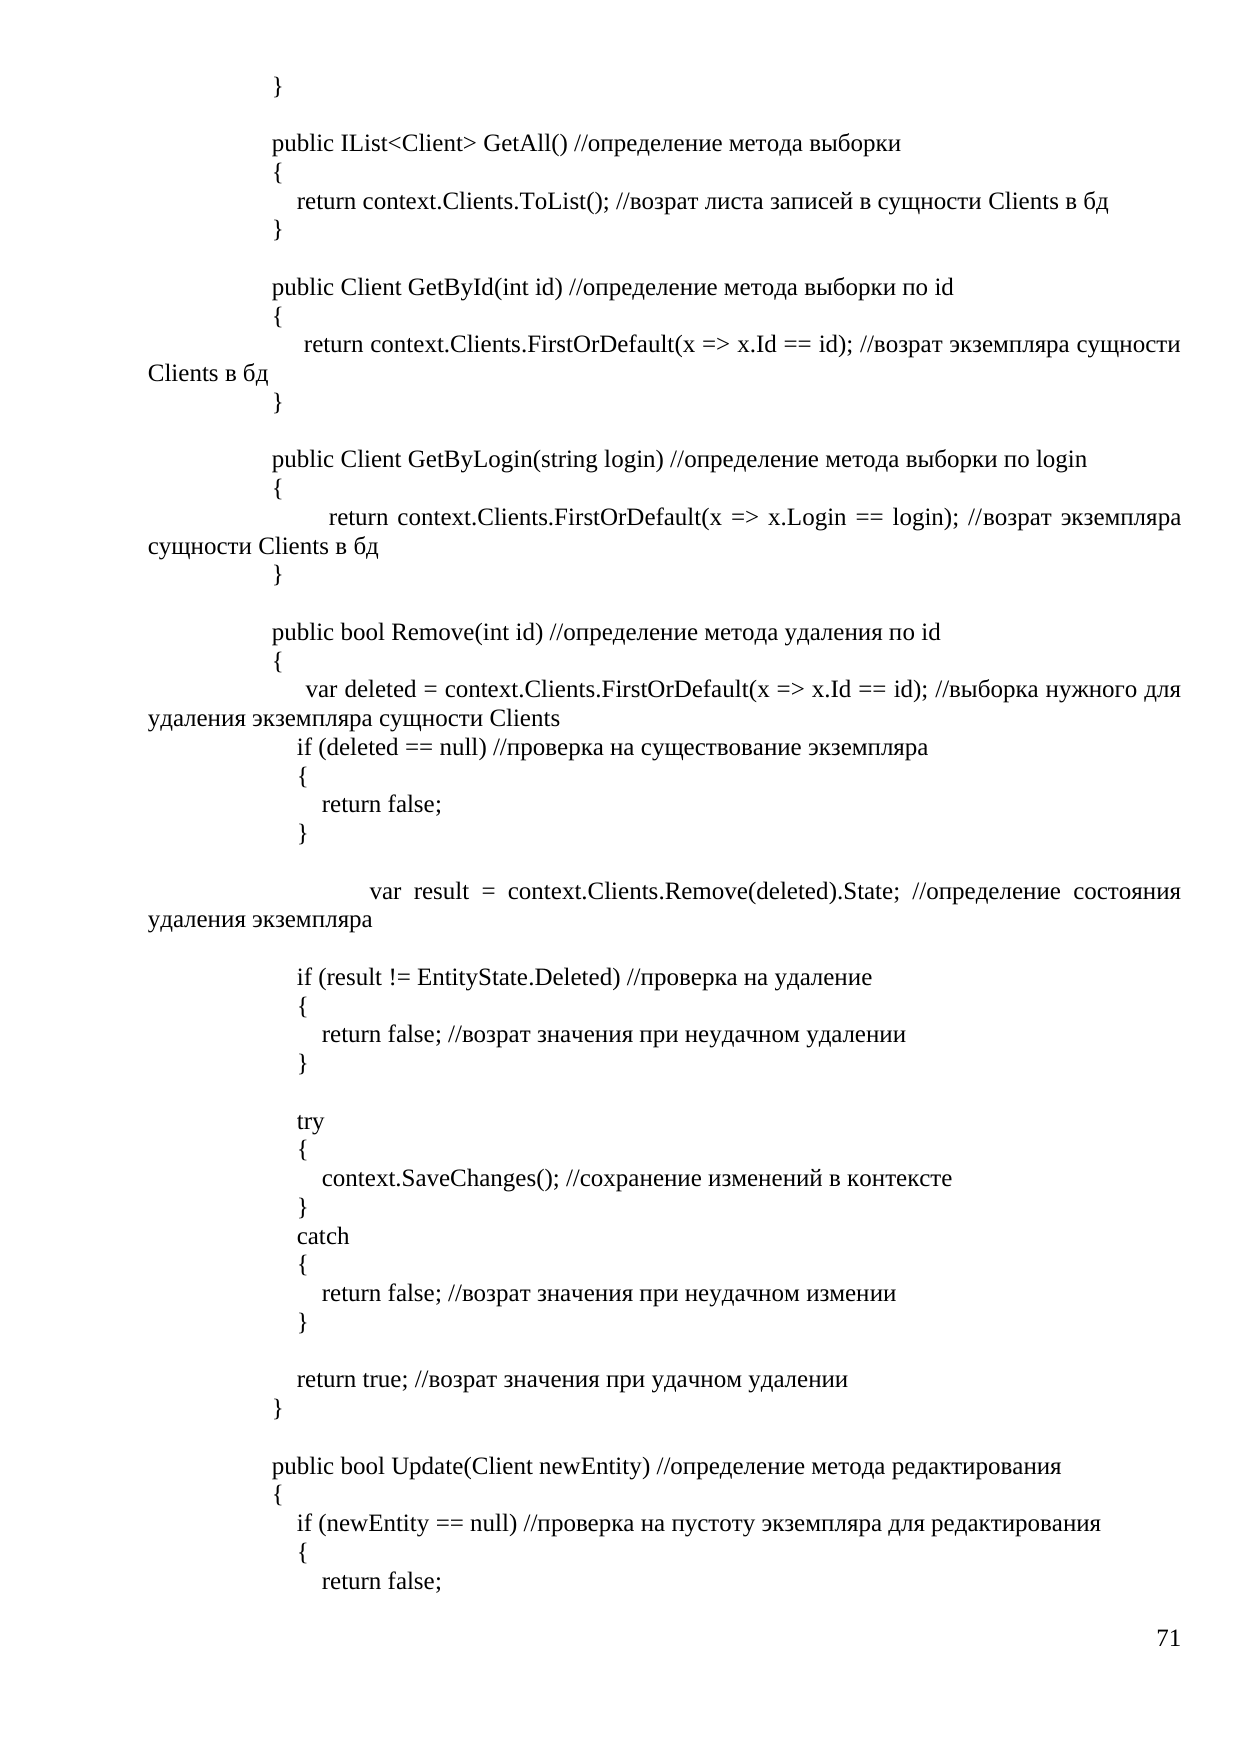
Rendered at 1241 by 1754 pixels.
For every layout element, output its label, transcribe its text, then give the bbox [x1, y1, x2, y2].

text var deleted = context.Clients.FirstOrDefault(x => x.Id == id); //выборка нужного для удаления экземпляра сущности Clients [148, 674, 1181, 732]
text return false; [148, 1566, 1181, 1594]
text } [148, 71, 1181, 99]
text } [148, 1307, 1181, 1336]
text public Client GetByLogin(string login) //определение метода выборки по login [148, 444, 1181, 473]
text return false; //возрат значения при неудачном удалении [148, 1019, 1181, 1048]
text { [148, 473, 1181, 502]
text public Client GetById(int id) //определение метода выборки по id [148, 272, 1181, 301]
text } [148, 1048, 1181, 1077]
text } [148, 1192, 1181, 1221]
text public bool Update(Client newEntity) //определение метода редактирования [148, 1451, 1181, 1479]
text if (newEntity == null) //проверка на пустоту экземпляра для редактирования [148, 1508, 1181, 1537]
text if (result != EntityState.Deleted) //проверка на удаление [148, 962, 1181, 991]
text } [148, 818, 1181, 847]
text return true; //возрат значения при удачном удалении [148, 1364, 1181, 1393]
text } [148, 559, 1181, 588]
text return false; [148, 789, 1181, 818]
text { [148, 301, 1181, 329]
text var result = context.Clients.Remove(deleted).State; //определение состояния удаления экземпляра [148, 876, 1181, 933]
text context.SaveChanges(); //сохранение изменений в контексте [148, 1163, 1181, 1192]
text { [148, 991, 1181, 1019]
text } [148, 214, 1181, 243]
text public bool Remove(int id) //определение метода удаления по id [148, 617, 1181, 646]
text return context.Clients.FirstOrDefault(x => x.Id == id); //возрат экземпляра сущности Clients в бд [148, 329, 1181, 387]
text { [148, 1537, 1181, 1566]
text { [148, 1249, 1181, 1278]
text } [148, 1393, 1181, 1422]
text catch [148, 1221, 1181, 1249]
text return false; //возрат значения при неудачном измении [148, 1278, 1181, 1307]
text { [148, 1479, 1181, 1508]
text public IList<Client> GetAll() //определение метода выборки [148, 128, 1181, 157]
text return context.Clients.ToList(); //возрат листа записей в сущности Clients в бд [148, 186, 1181, 214]
text return context.Clients.FirstOrDefault(x => x.Login == login); //возрат экземпляра сущности Clients в бд [148, 502, 1181, 559]
text { [148, 646, 1181, 674]
text { [148, 761, 1181, 789]
text if (deleted == null) //проверка на существование экземпляра [148, 732, 1181, 761]
text { [148, 157, 1181, 186]
text try [148, 1106, 1181, 1134]
text } [148, 387, 1181, 416]
text { [148, 1134, 1181, 1163]
